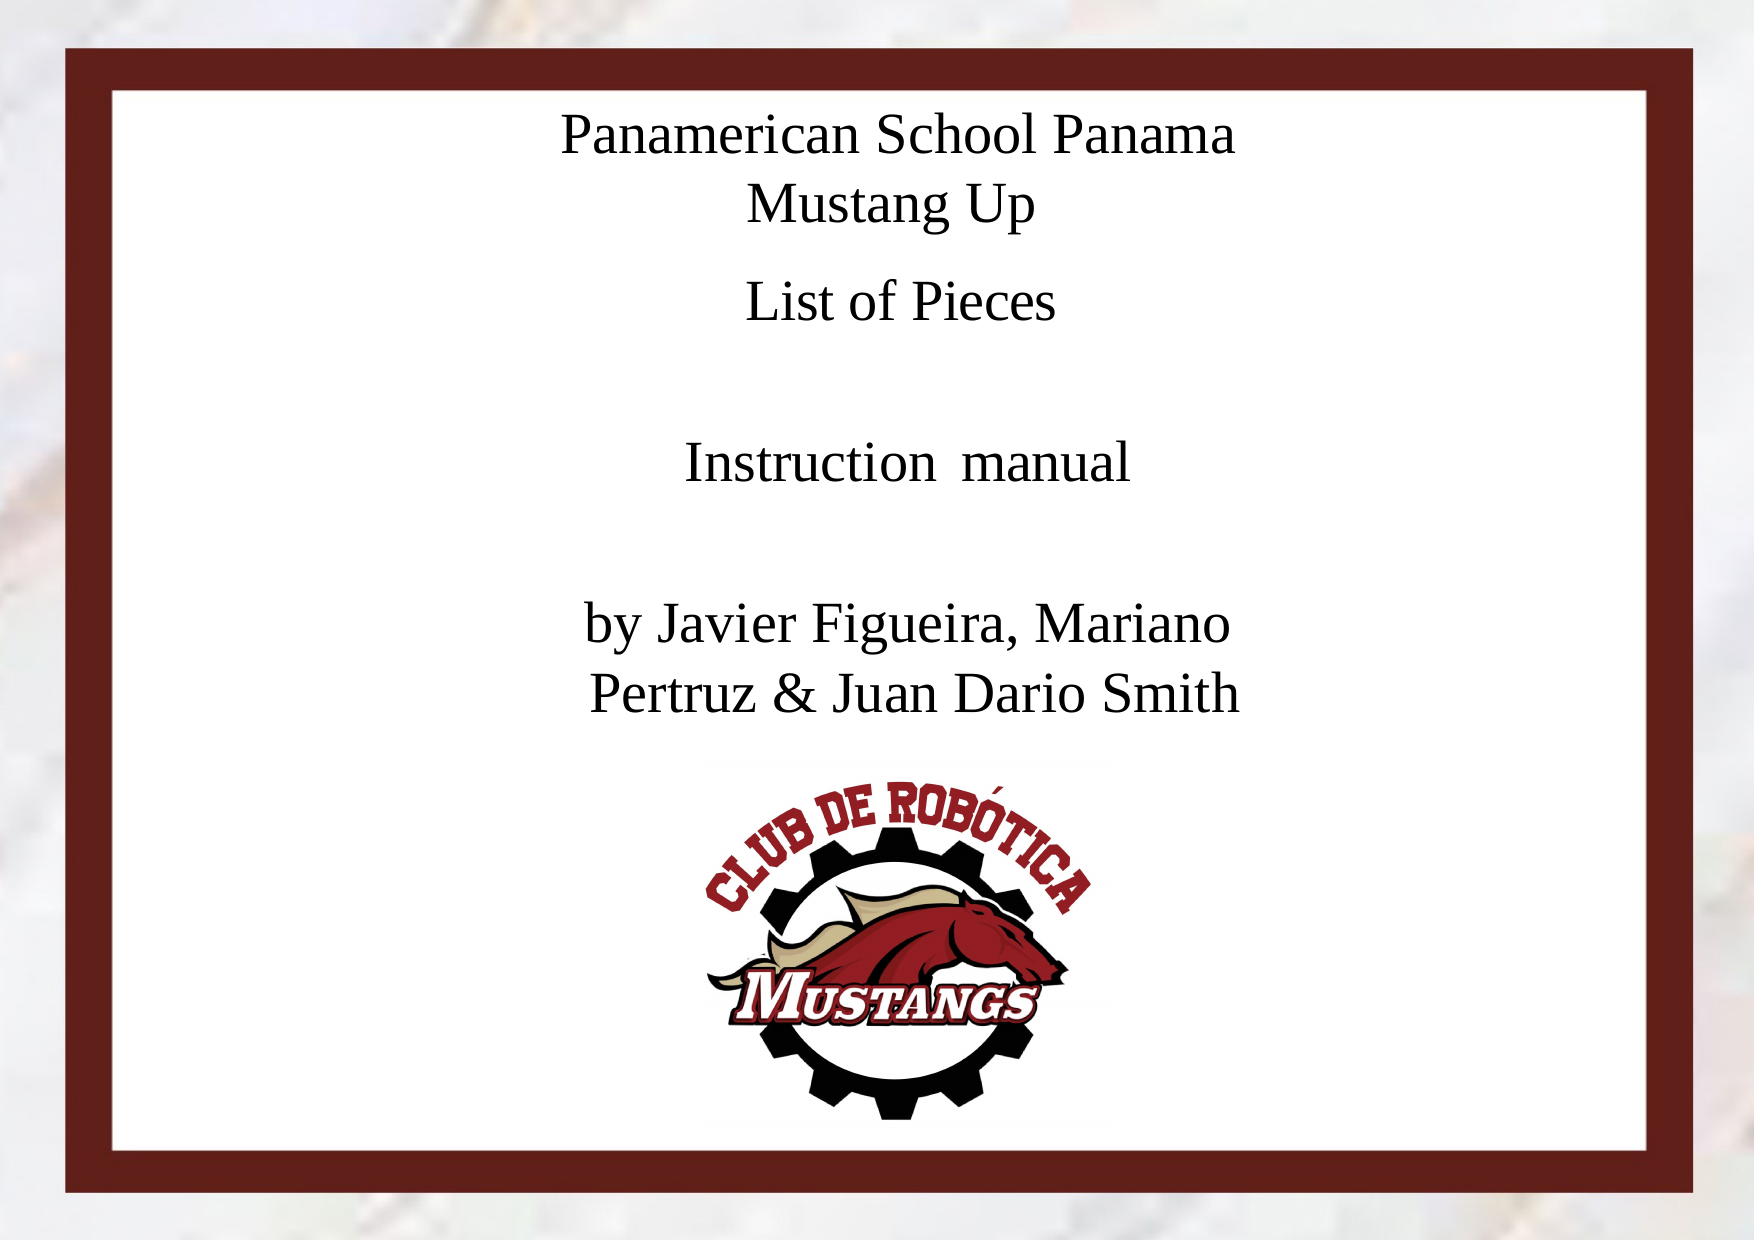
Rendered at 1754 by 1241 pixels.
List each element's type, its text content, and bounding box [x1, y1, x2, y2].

text by Javier Figueira, Mariano Pertruz & Juan Dario Smith [569, 588, 1247, 725]
text Instruction manual [531, 427, 1285, 494]
text Panamerican School Panama [79, 99, 1716, 166]
text Mustang Up [66, 168, 1716, 236]
text List of Pieces [86, 266, 1716, 333]
picture [0, 0, 1754, 1240]
